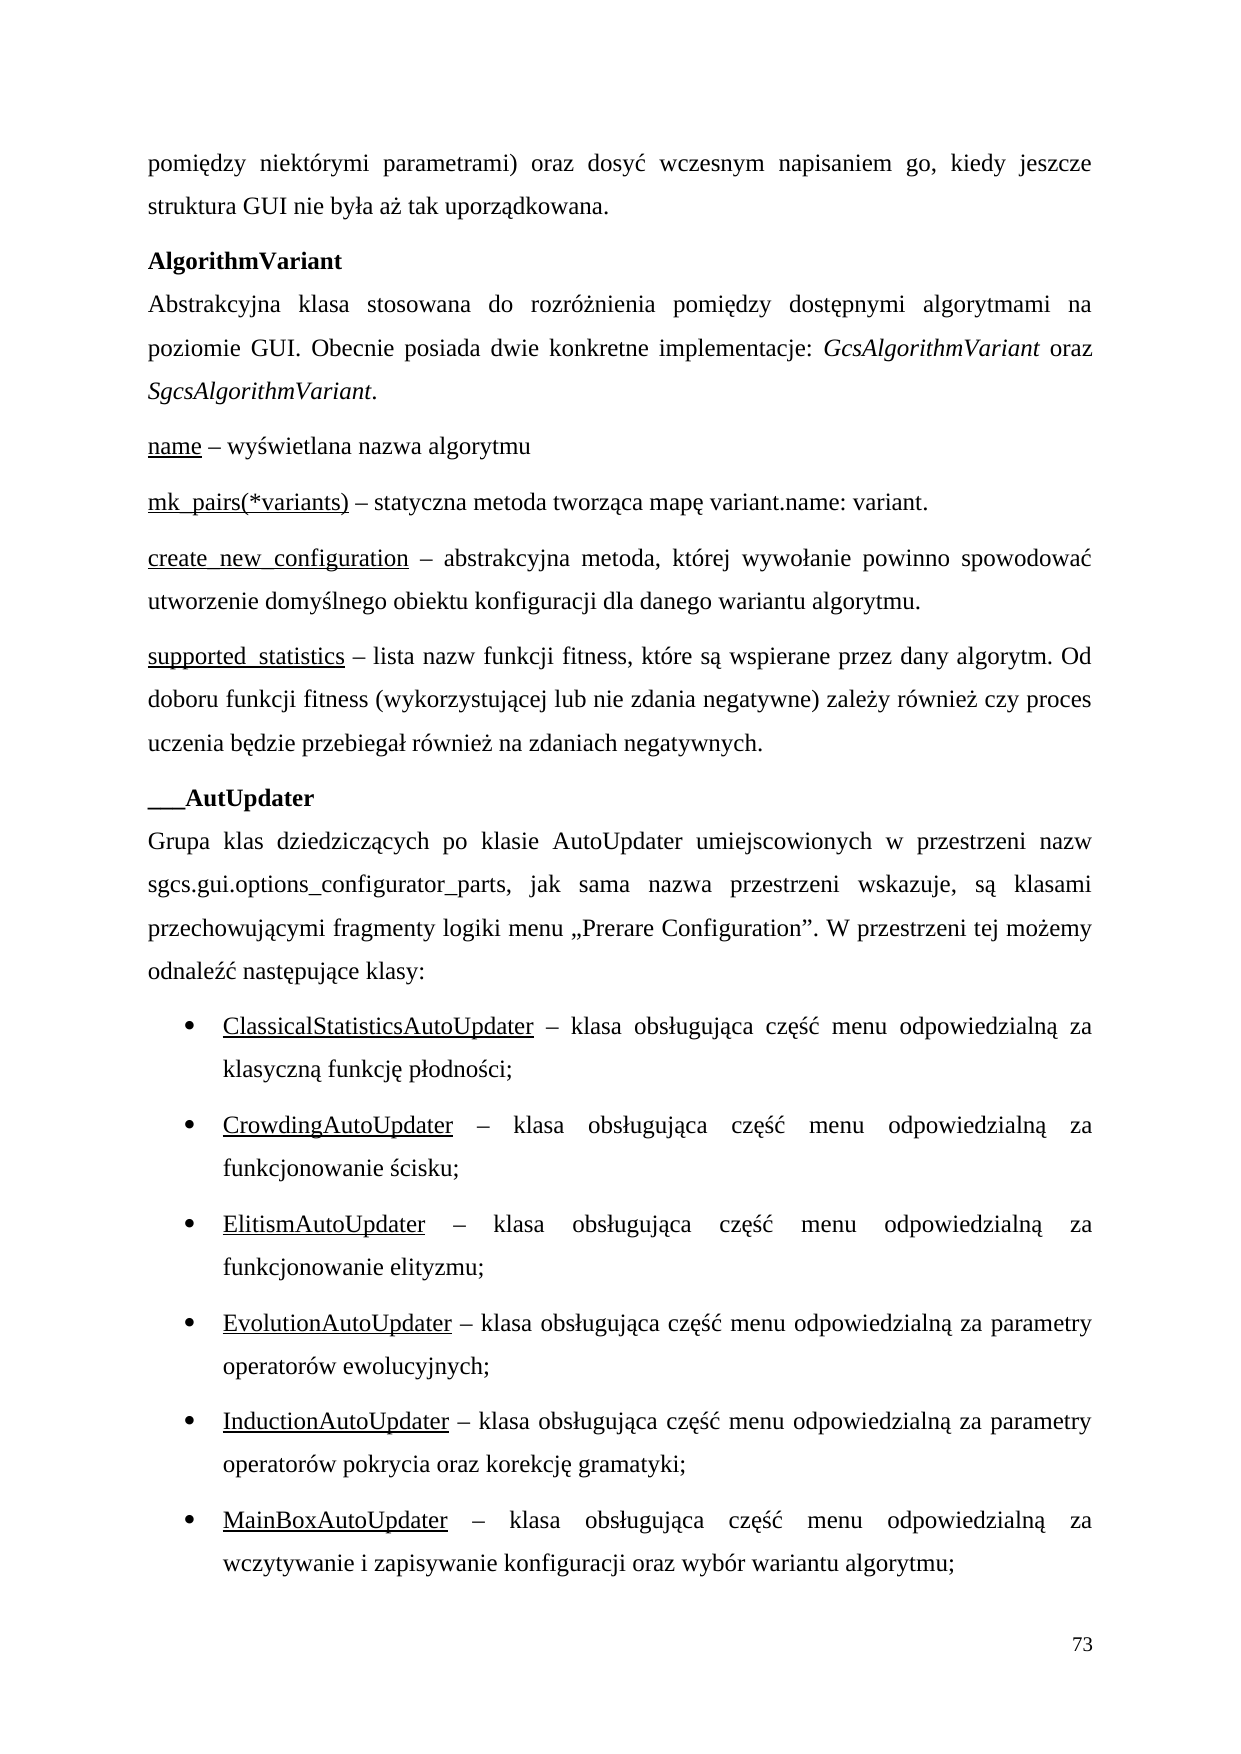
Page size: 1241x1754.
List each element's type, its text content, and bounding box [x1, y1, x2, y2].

list ClassicalStatisticsAutoUpdater – klasa obsługująca część menu odpowiedzialną za klasyczną funkcję płodności; [185, 1011, 1093, 1083]
list InductionAutoUpdater – klasa obsługująca część menu odpowiedzialną za parametry operatorów pokrycia oraz korekcję gramatyki; [185, 1406, 1093, 1478]
text Abstrakcyjna klasa stosowana do rozróżnienia pomiędzy dostępnymi algorytmami na poziomie GUI. Obecnie posiada dwie konkretne implementacje: GcsAlgorithmVariant oraz SgcsAlgorithmVariant. [148, 289, 1093, 404]
list ElitismAutoUpdater – klasa obsługująca część menu odpowiedzialną za funkcjonowanie elityzmu; [185, 1209, 1093, 1281]
list EvolutionAutoUpdater – klasa obsługująca część menu odpowiedzialną za parametry operatorów ewolucyjnych; [185, 1308, 1093, 1379]
text Grupa klas dziedziczących po klasie AutoUpdater umiejscowionych w przestrzeni nazw sgcs.gui.options_configurator_parts, jak sama nazwa przestrzeni wskazuje, są klasami przechowującymi fragmenty logiki menu „Prerare Configuration”. W przestrzeni tej możemy odnaleźć następujące klasy: [148, 826, 1093, 984]
text name – wyświetlana nazwa algorytmu [148, 431, 1093, 460]
text AlgorithmVariant [148, 246, 1093, 275]
text ___AutUpdater [148, 783, 1093, 812]
list CrowdingAutoUpdater – klasa obsługująca część menu odpowiedzialną za funkcjonowanie ścisku; [185, 1110, 1093, 1182]
text supported_statistics – lista nazw funkcji fitness, które są wspierane przez dany algorytm. Od doboru funkcji fitness (wykorzystującej lub nie zdania negatywne) zależy również czy proces uczenia będzie przebiegał również na zdaniach negatywnych. [148, 641, 1093, 756]
text create_new_configuration – abstrakcyjna metoda, której wywołanie powinno spowodować utworzenie domyślnego obiektu konfiguracji dla danego wariantu algorytmu. [148, 543, 1093, 614]
text mk_pairs(*variants) – statyczna metoda tworząca mapę variant.name: variant. [148, 487, 1093, 516]
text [148, 148, 1093, 219]
list MainBoxAutoUpdater – klasa obsługująca część menu odpowiedzialną za wczytywanie i zapisywanie konfiguracji oraz wybór wariantu algorytmu; [185, 1505, 1093, 1577]
